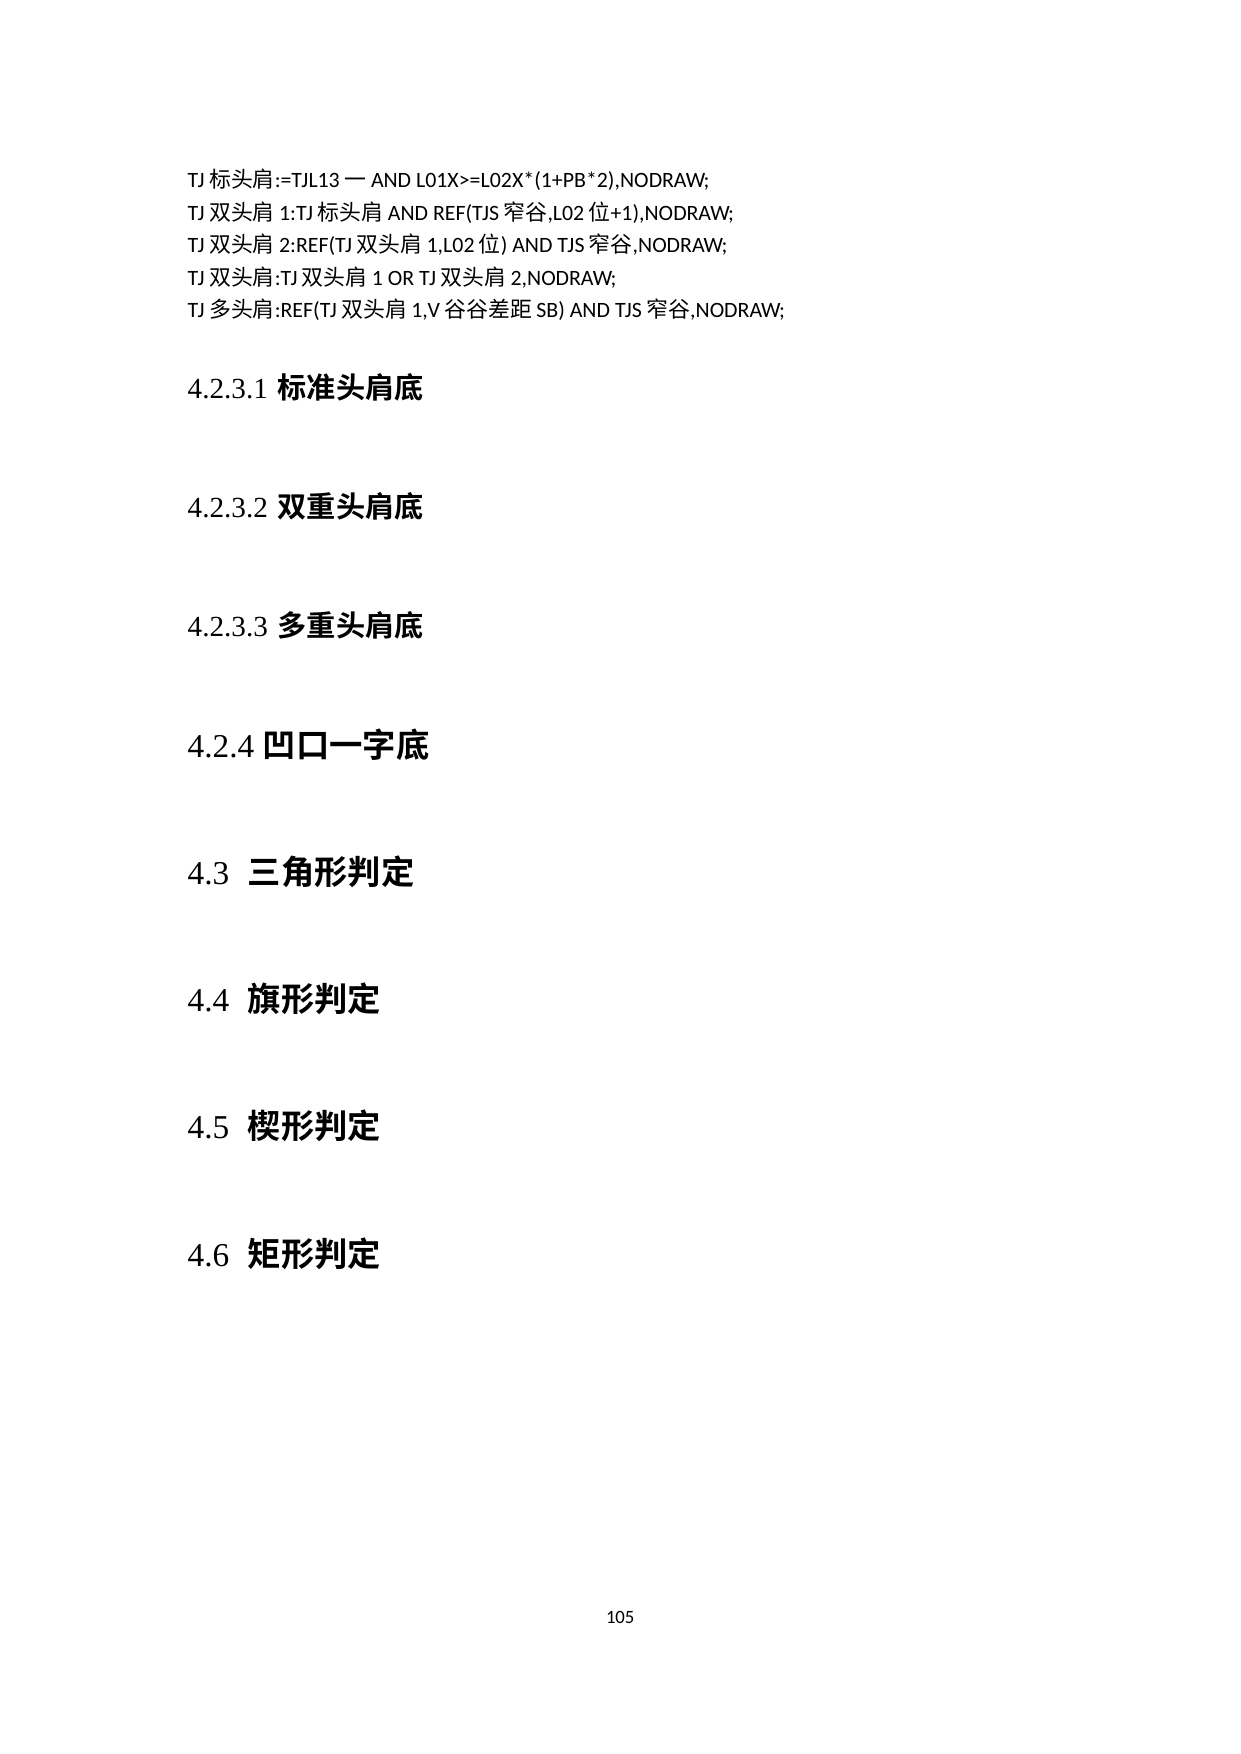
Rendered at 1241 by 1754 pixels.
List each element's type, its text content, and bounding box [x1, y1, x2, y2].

text TJ多头肩:REF(TJ双头肩1,V谷谷差距SB) AND TJS窄谷,NODRAW; [187, 292, 1053, 324]
text TJ双头肩1:TJ标头肩 AND REF(TJS窄谷,L02位+1),NODRAW; [187, 194, 1053, 227]
subtitle 矩形判定 [187, 1219, 1053, 1284]
text TJ双头肩:TJ双头肩1 OR TJ双头肩2,NODRAW; [187, 259, 1053, 292]
subtitle 楔形判定 [187, 1092, 1053, 1157]
subtitle 旗形判定 [187, 964, 1053, 1029]
subtitle 多重头肩底 [187, 591, 1053, 656]
text TJ双头肩2:REF(TJ双头肩1,L02位) AND TJS窄谷,NODRAW; [187, 227, 1053, 259]
subtitle 双重头肩底 [187, 472, 1053, 537]
subtitle 三角形判定 [187, 837, 1053, 902]
text TJ标头肩:=TJL13一 AND L01X>=L02X*(1+PB*2),NODRAW; [187, 162, 1053, 194]
subtitle 标准头肩底 [187, 354, 1053, 419]
subtitle 凹口一字底 [187, 710, 1053, 775]
